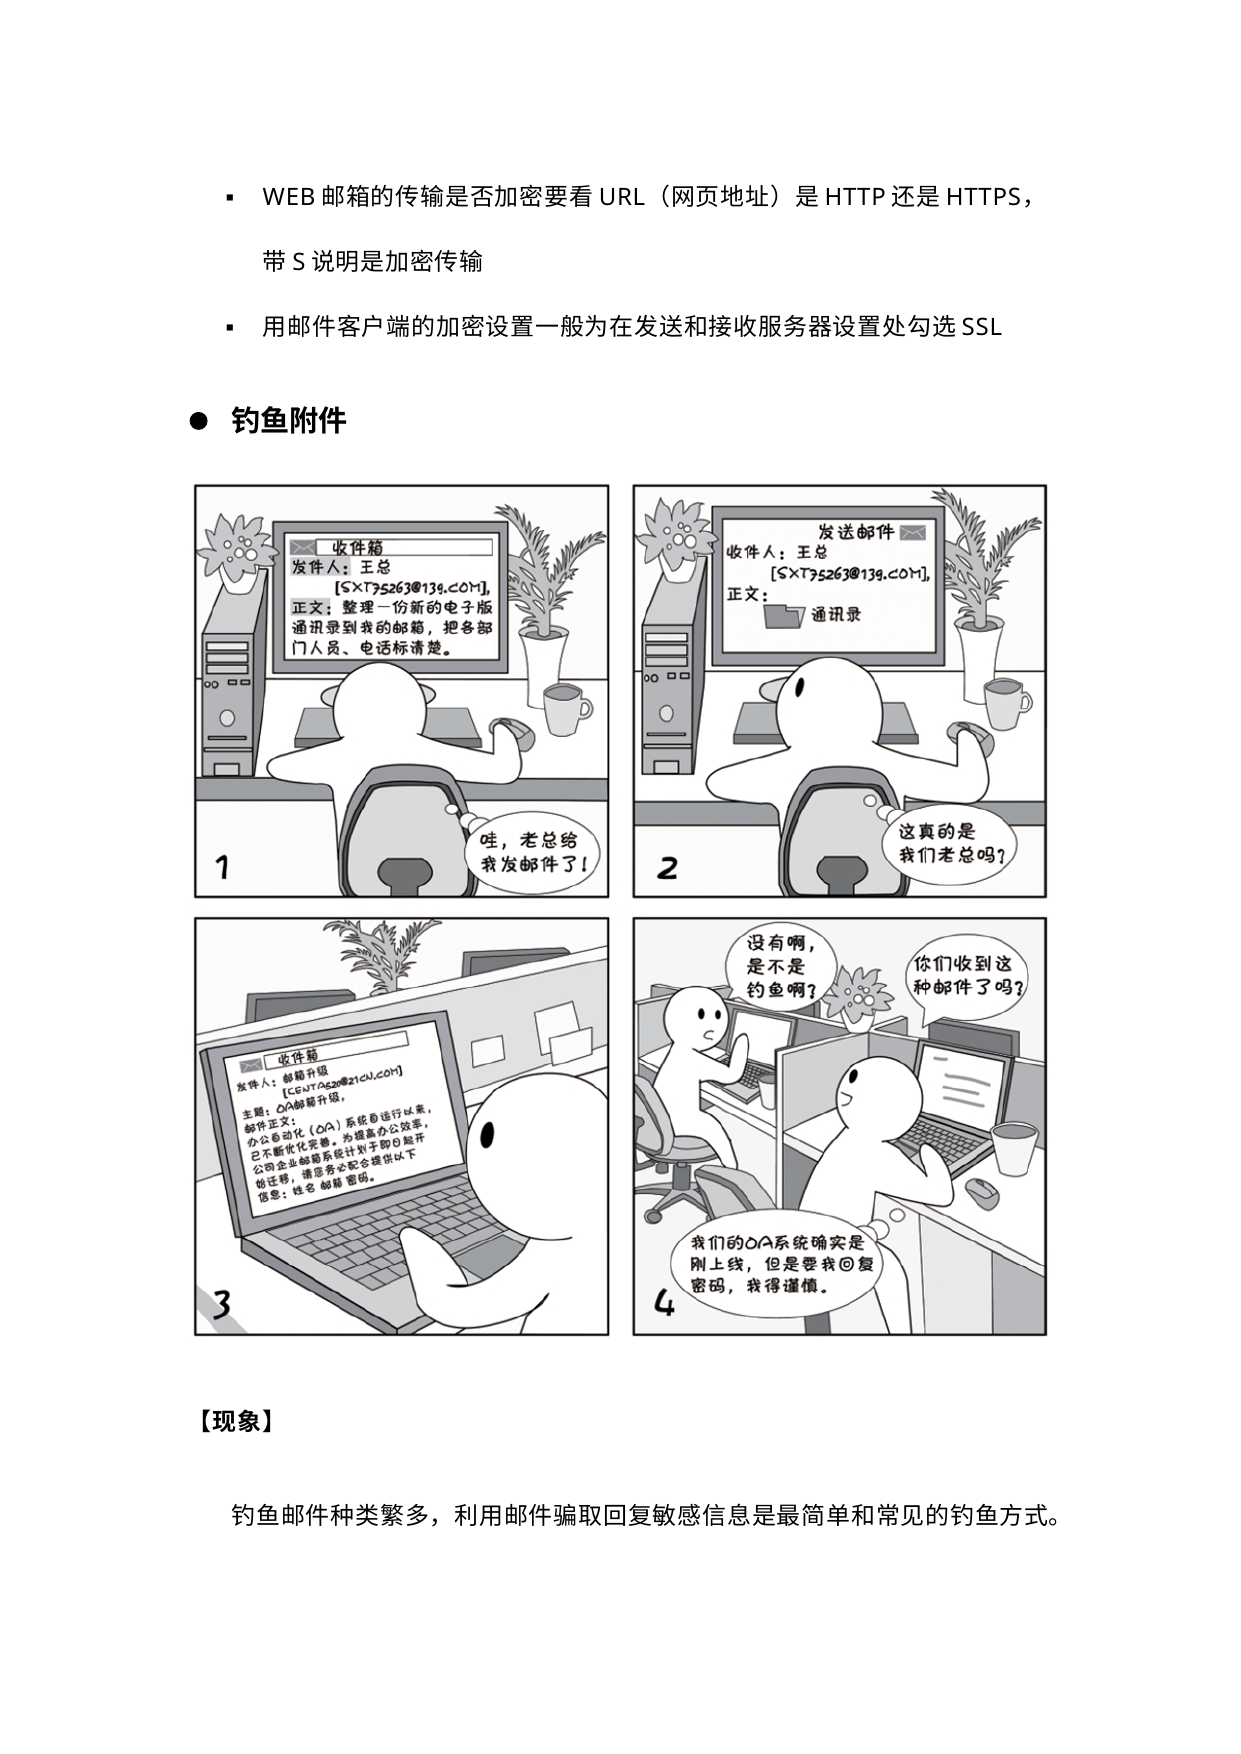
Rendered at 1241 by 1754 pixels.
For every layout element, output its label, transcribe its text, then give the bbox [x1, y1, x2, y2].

list 用邮件客户端的加密设置一般为在发送和接收服务器设置处勾选SSL [225, 734, 1053, 799]
list WEB邮箱的传输是否加密要看URL（网页地址）是HTTP还是HTTPS，带S说明是加密传输 [225, 574, 1053, 704]
text 一些宾馆或公共网络的安全性较差，黑客很容易入侵到其网关设备并监控网络流量，如果收发邮件没有加密，黑客抓到这些数据包后很容易还原出邮件正文和附件。 [187, 162, 1053, 357]
list 收发敏感邮件时要确保传输通道是加密的 [225, 480, 1053, 545]
list 钓鱼附件 [187, 828, 1053, 893]
text 【建议】 [187, 386, 1053, 451]
